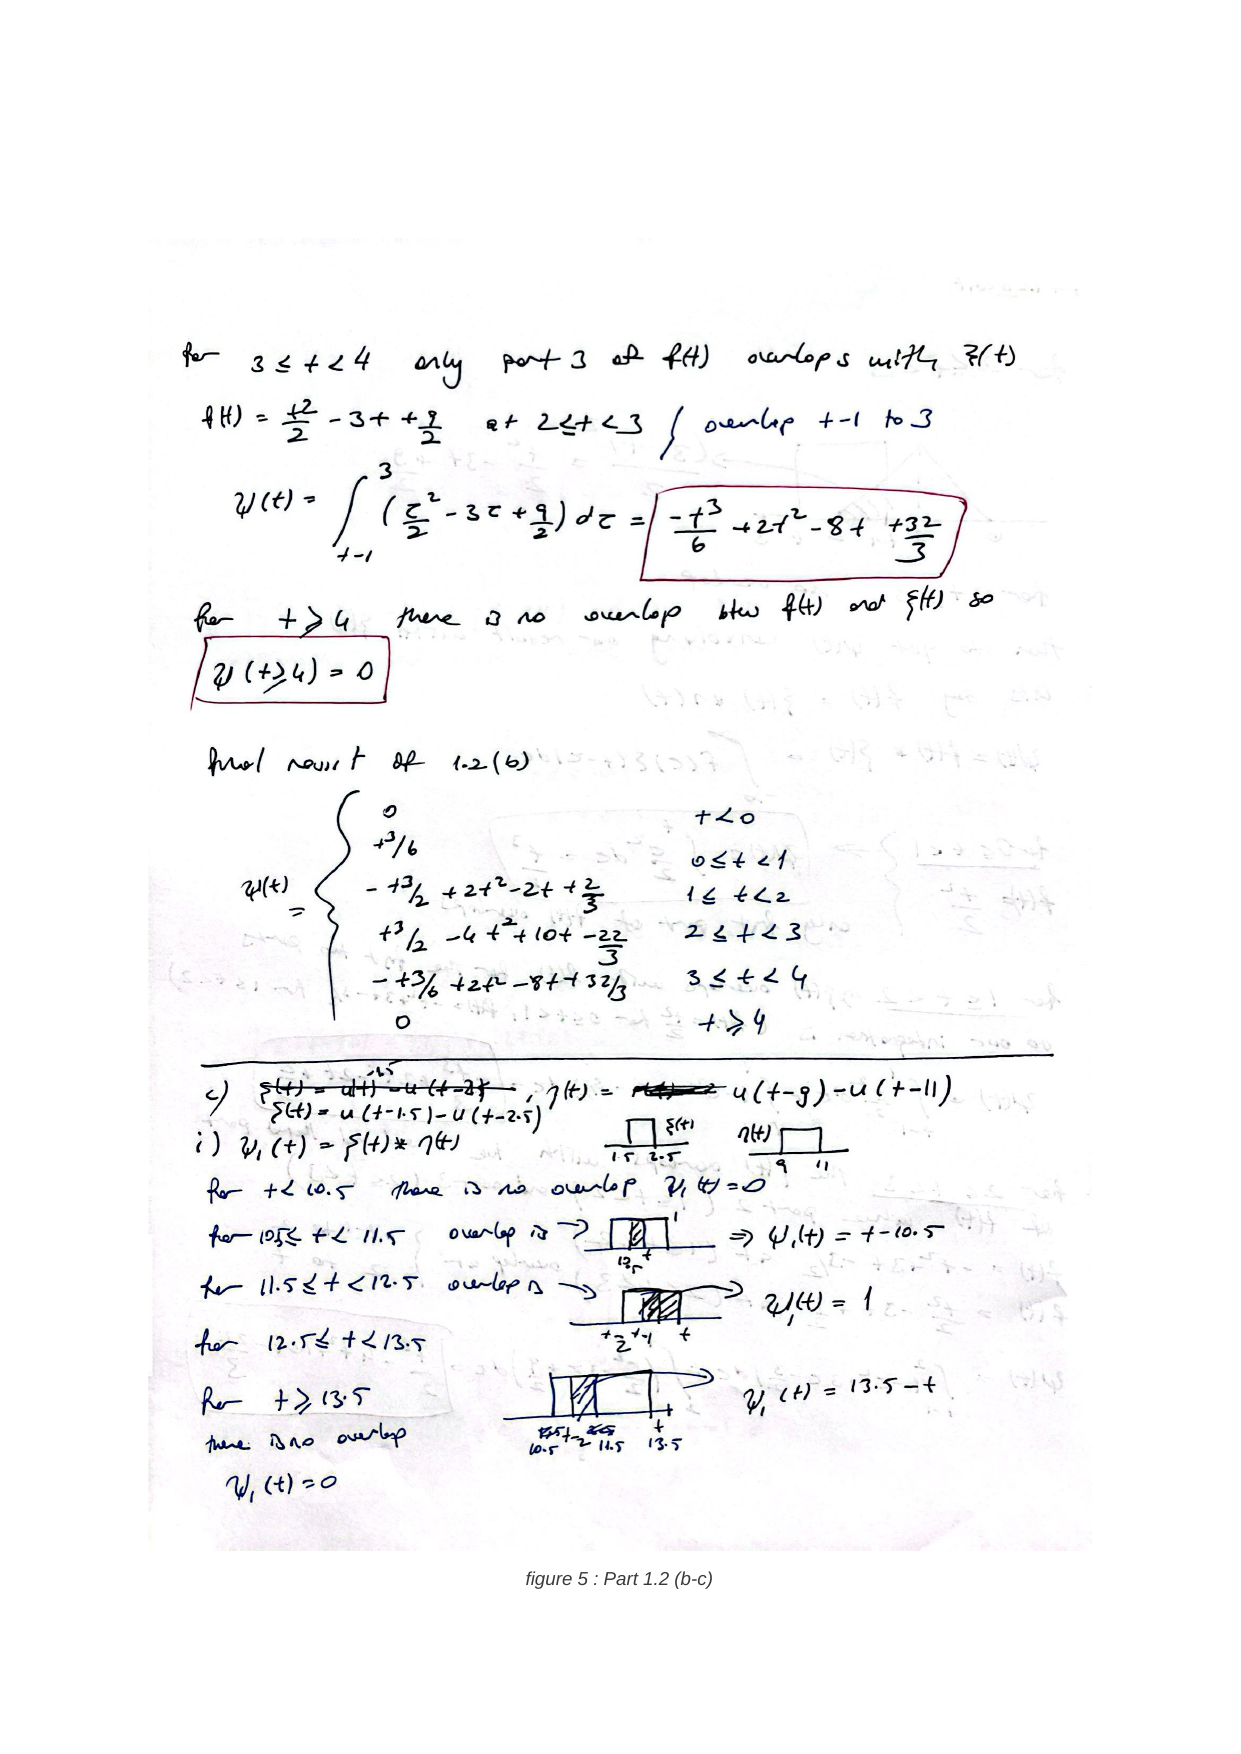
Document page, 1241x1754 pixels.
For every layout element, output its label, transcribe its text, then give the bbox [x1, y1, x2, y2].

text figure 5 : Part 1.2 (b-c) [148, 1568, 1093, 1589]
picture [148, 238, 1092, 1551]
